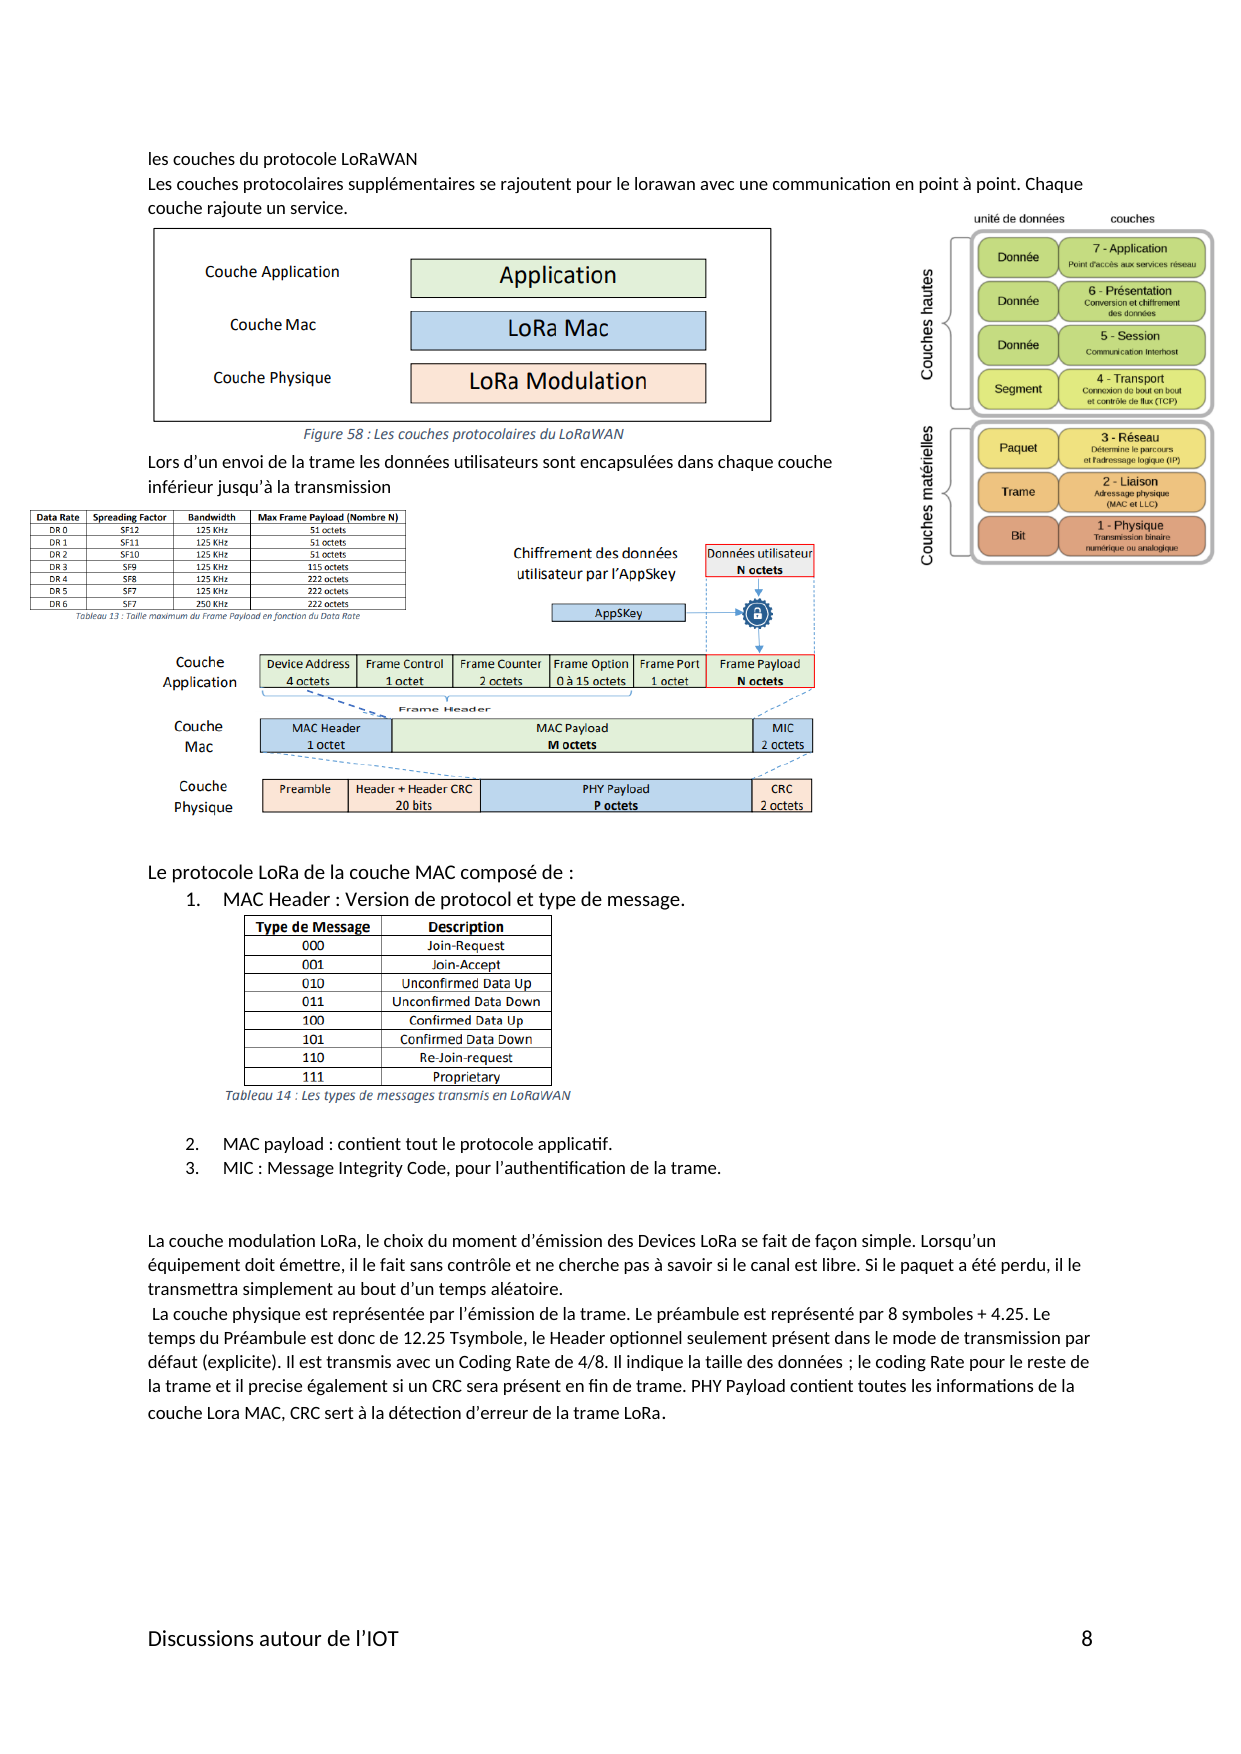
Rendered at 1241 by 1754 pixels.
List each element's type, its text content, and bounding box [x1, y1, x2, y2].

text La couche modulation LoRa, le choix du moment d’émission des Devices LoRa se fait de façon simple. Lorsqu’un équipement doit émettre, il le fait sans contrôle et ne cherche pas à savoir si le canal est libre. Si le paquet a été perdu, il le transmettra simplement au bout d’un temps aléatoire. [148, 1229, 1093, 1300]
picture [147, 220, 782, 449]
list MAC Header : Version de protocol et type de message. [185, 886, 1093, 911]
picture [915, 212, 1216, 568]
text les couches du protocole LoRaWAN [148, 148, 1093, 171]
picture [222, 912, 574, 1104]
text Lors d’un envoi de la trame les données utilisateurs sont encapsulées dans chaque couche inférieur jusqu’à la transmission [148, 451, 915, 498]
picture [28, 507, 822, 834]
text Les couches protocolaires supplémentaires se rajoutent pour le lorawan avec une communication en point à point. Chaque couche rajoute un service. [148, 172, 1093, 219]
list MIC : Message Integrity Code, pour l’authentification de la trame. [185, 1156, 1093, 1179]
list MAC payload : contient tout le protocole applicatif. [185, 1132, 1093, 1155]
text Le protocole LoRa de la couche MAC composé de : [148, 859, 1093, 884]
text La couche physique est représentée par l’émission de la trame. Le préambule est représenté par 8 symboles + 4.25. Le temps du Préambule est donc de 12.25 Tsymbole, le Header optionnel seulement présent dans le mode de transmission par défaut (explicite). Il est transmis avec un Coding Rate de 4/8. Il indique la taille des données ; le coding Rate pour le reste de la trame et il precise également si un CRC sera présent en fin de trame. PHY Payload contient toutes les informations de la couche Lora MAC, CRC sert à la détection d’erreur de la trame LoRa. [148, 1302, 1093, 1424]
